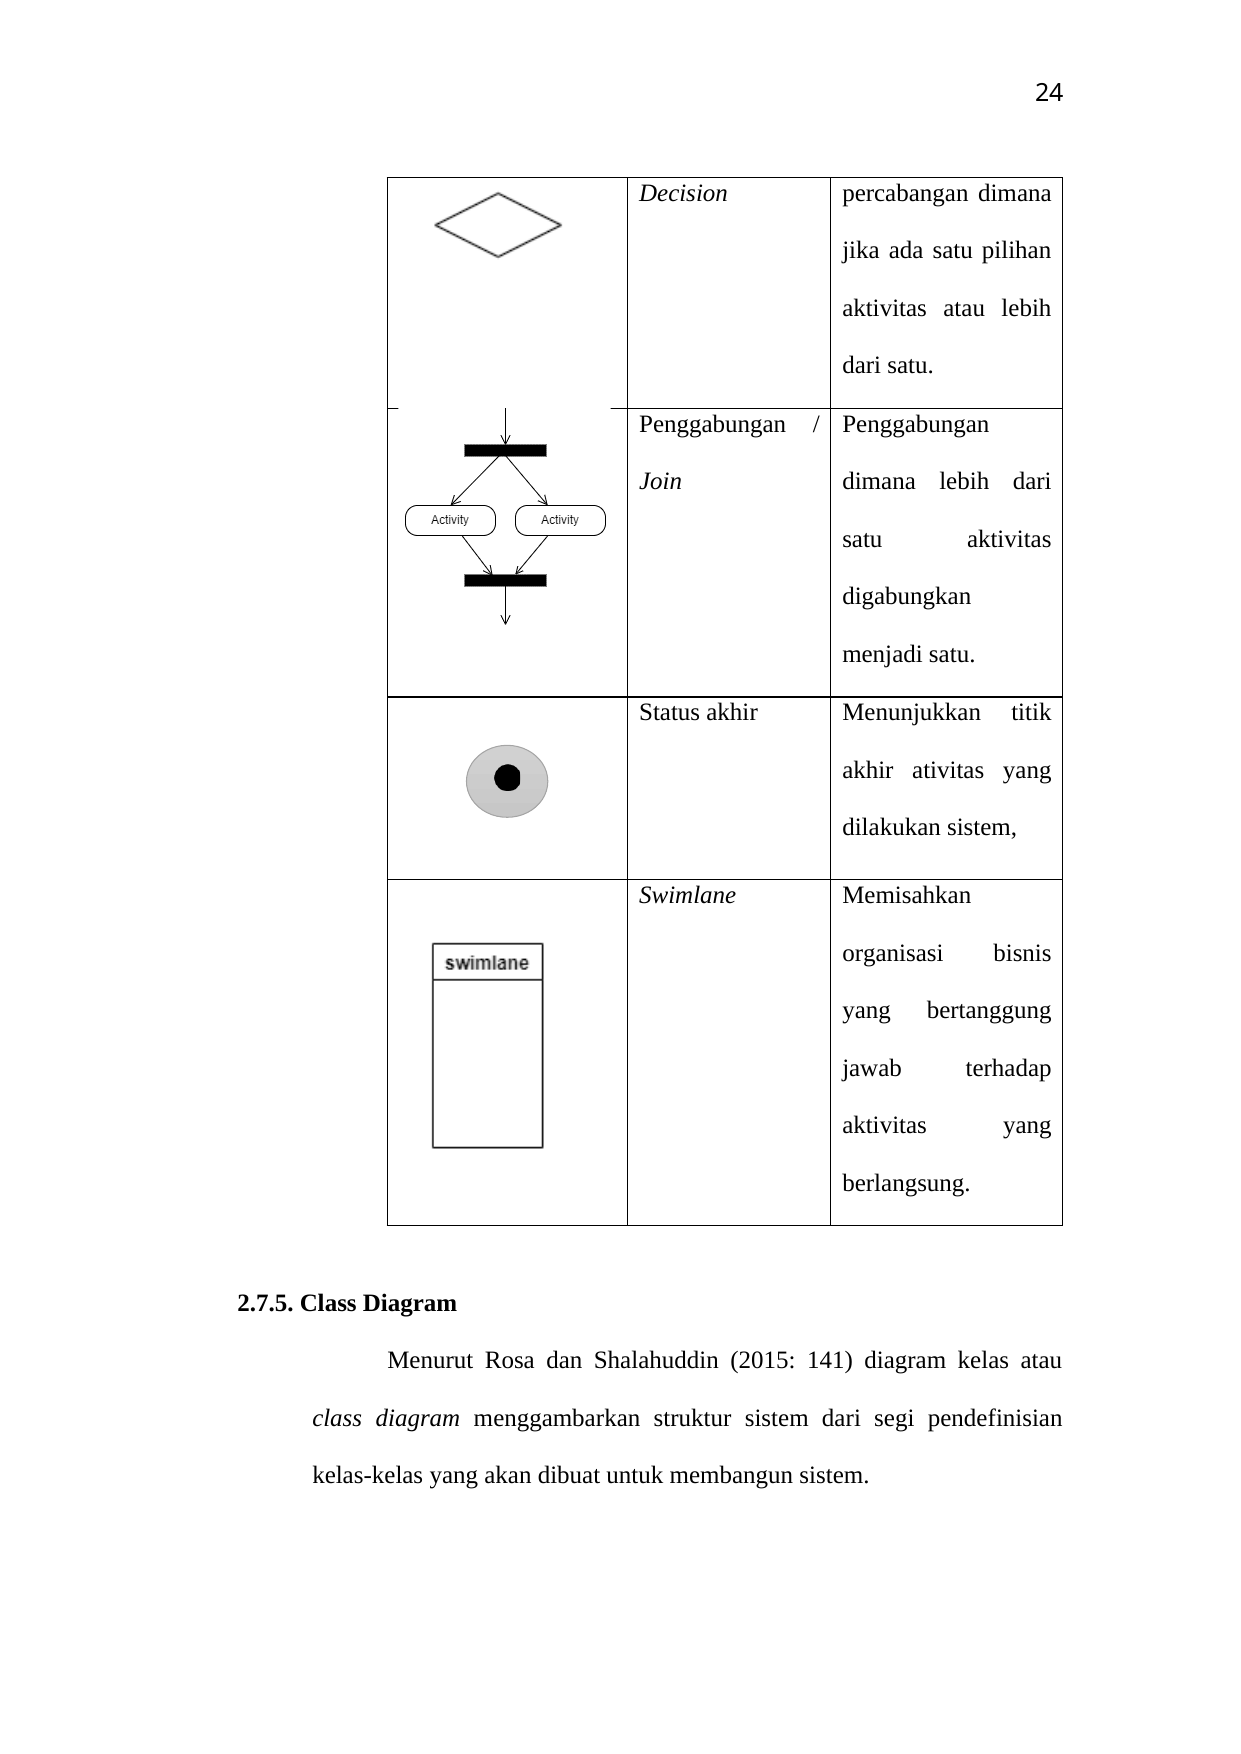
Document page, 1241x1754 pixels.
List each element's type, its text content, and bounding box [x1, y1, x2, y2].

table_cell [388, 880, 627, 1225]
table_cell Swimlane [628, 880, 830, 1225]
table_cell [388, 409, 627, 696]
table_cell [831, 178, 1062, 408]
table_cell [628, 178, 830, 408]
table_cell Status akhir [628, 698, 830, 879]
picture [398, 408, 611, 628]
table_cell [388, 698, 627, 879]
table_cell [388, 178, 627, 408]
table_cell Memisahkan organisasi bisnis yang bertanggung jawab terhadap aktivitas yang berlangsung. [831, 880, 1062, 1225]
subtitle 2.7.5. Class Diagram [237, 1288, 1063, 1316]
table_cell Menunjukkan titik akhir ativitas yang dilakukan sistem, [831, 698, 1062, 879]
table_cell Penggabungan / Join [628, 409, 830, 696]
table_cell Penggabungan dimana lebih dari satu aktivitas digabungkan menjadi satu. [831, 409, 1062, 696]
picture [417, 178, 592, 285]
text Menurut Rosa dan Shalahuddin (2015: 141) diagram kelas atau class diagram menggambarkan struktur sistem dari segi pendefinisian kelas-kelas yang akan dibuat untuk membangun sistem. [312, 1345, 1063, 1489]
picture [423, 937, 550, 1155]
